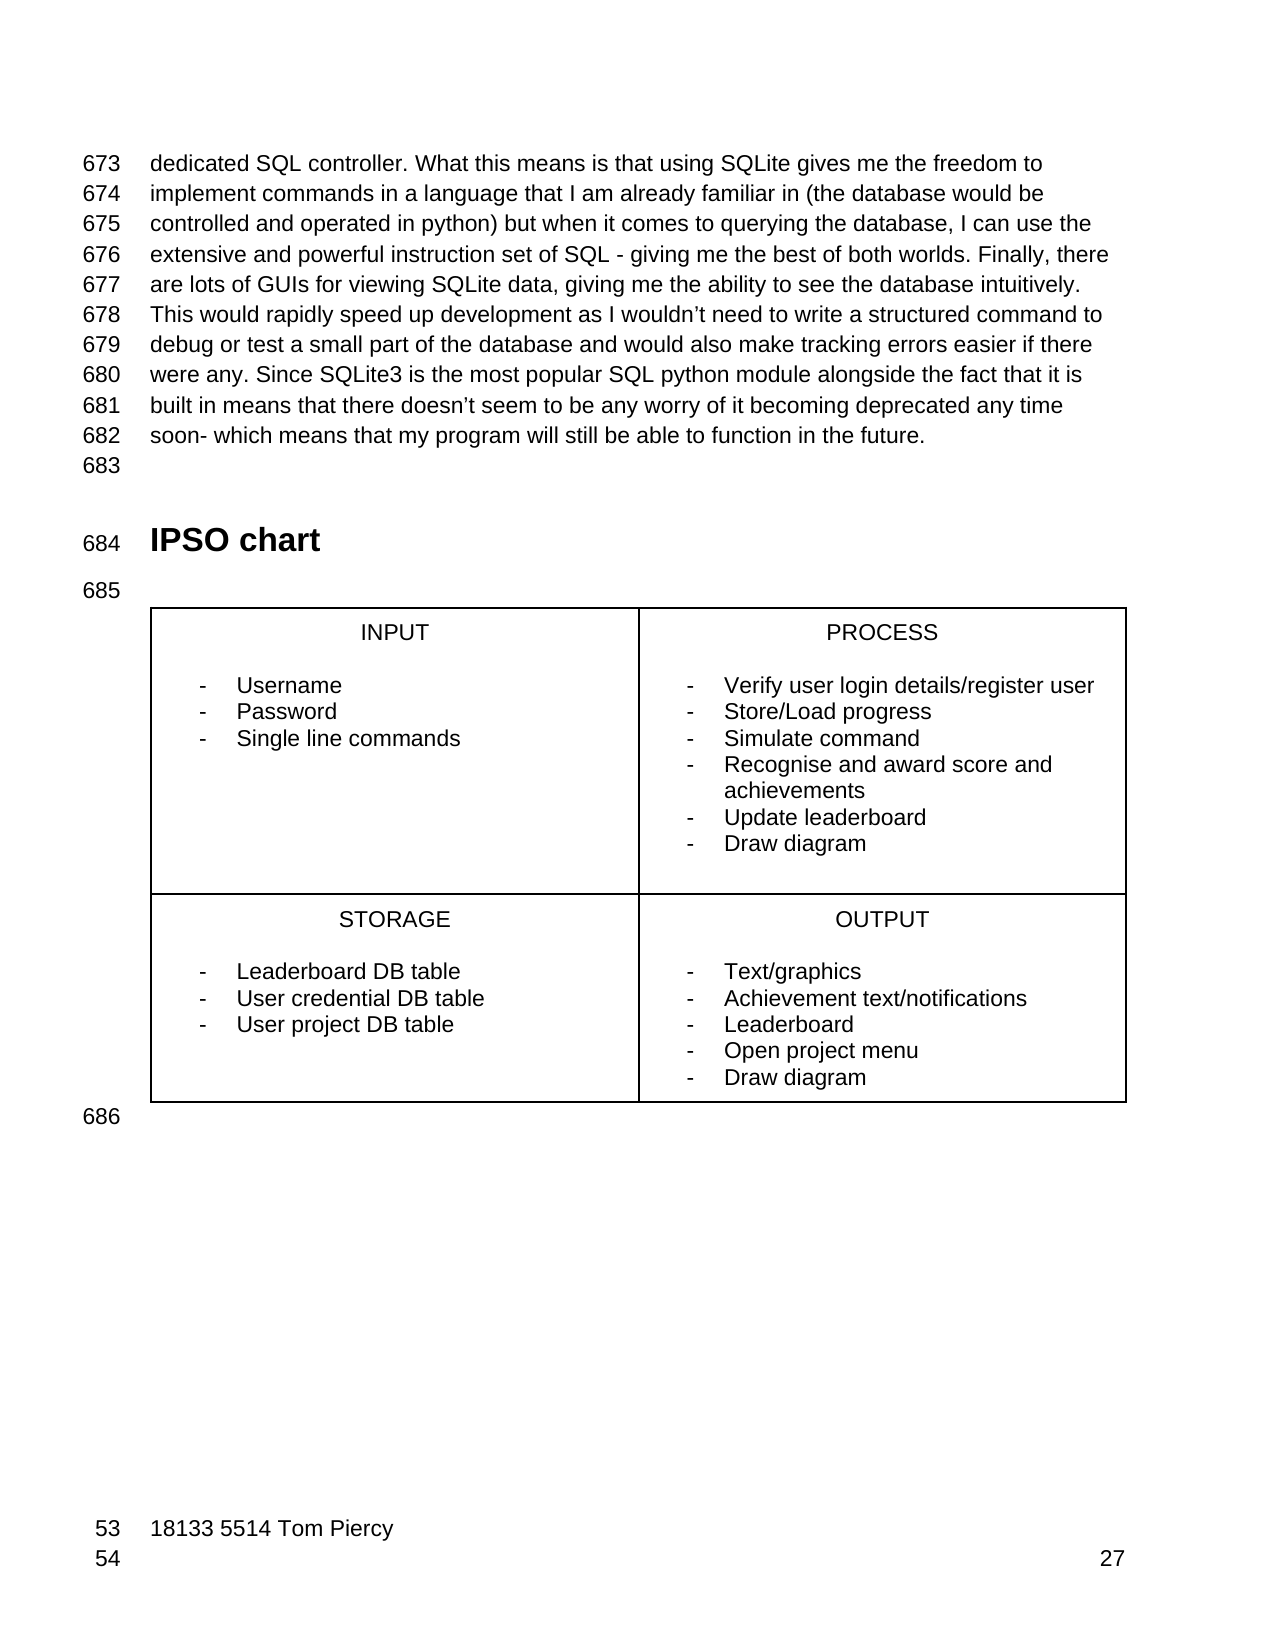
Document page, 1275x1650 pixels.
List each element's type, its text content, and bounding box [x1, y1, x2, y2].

subtitle IPSO chart [150, 520, 1125, 558]
table_cell OUTPUT Text/graphics Achievement text/notifications Leaderboard Open project menu Draw diagram [640, 895, 1125, 1101]
table_header PROCESS Verify user login details/register user Store/Load progress Simulate command Recognise and award score and achievements Update leaderboard Draw diagram [640, 609, 1125, 893]
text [150, 150, 1125, 448]
table_header INPUT Username Password Single line commands [152, 609, 638, 893]
table_cell STORAGE Leaderboard DB table User credential DB table User project DB table [152, 895, 638, 1101]
